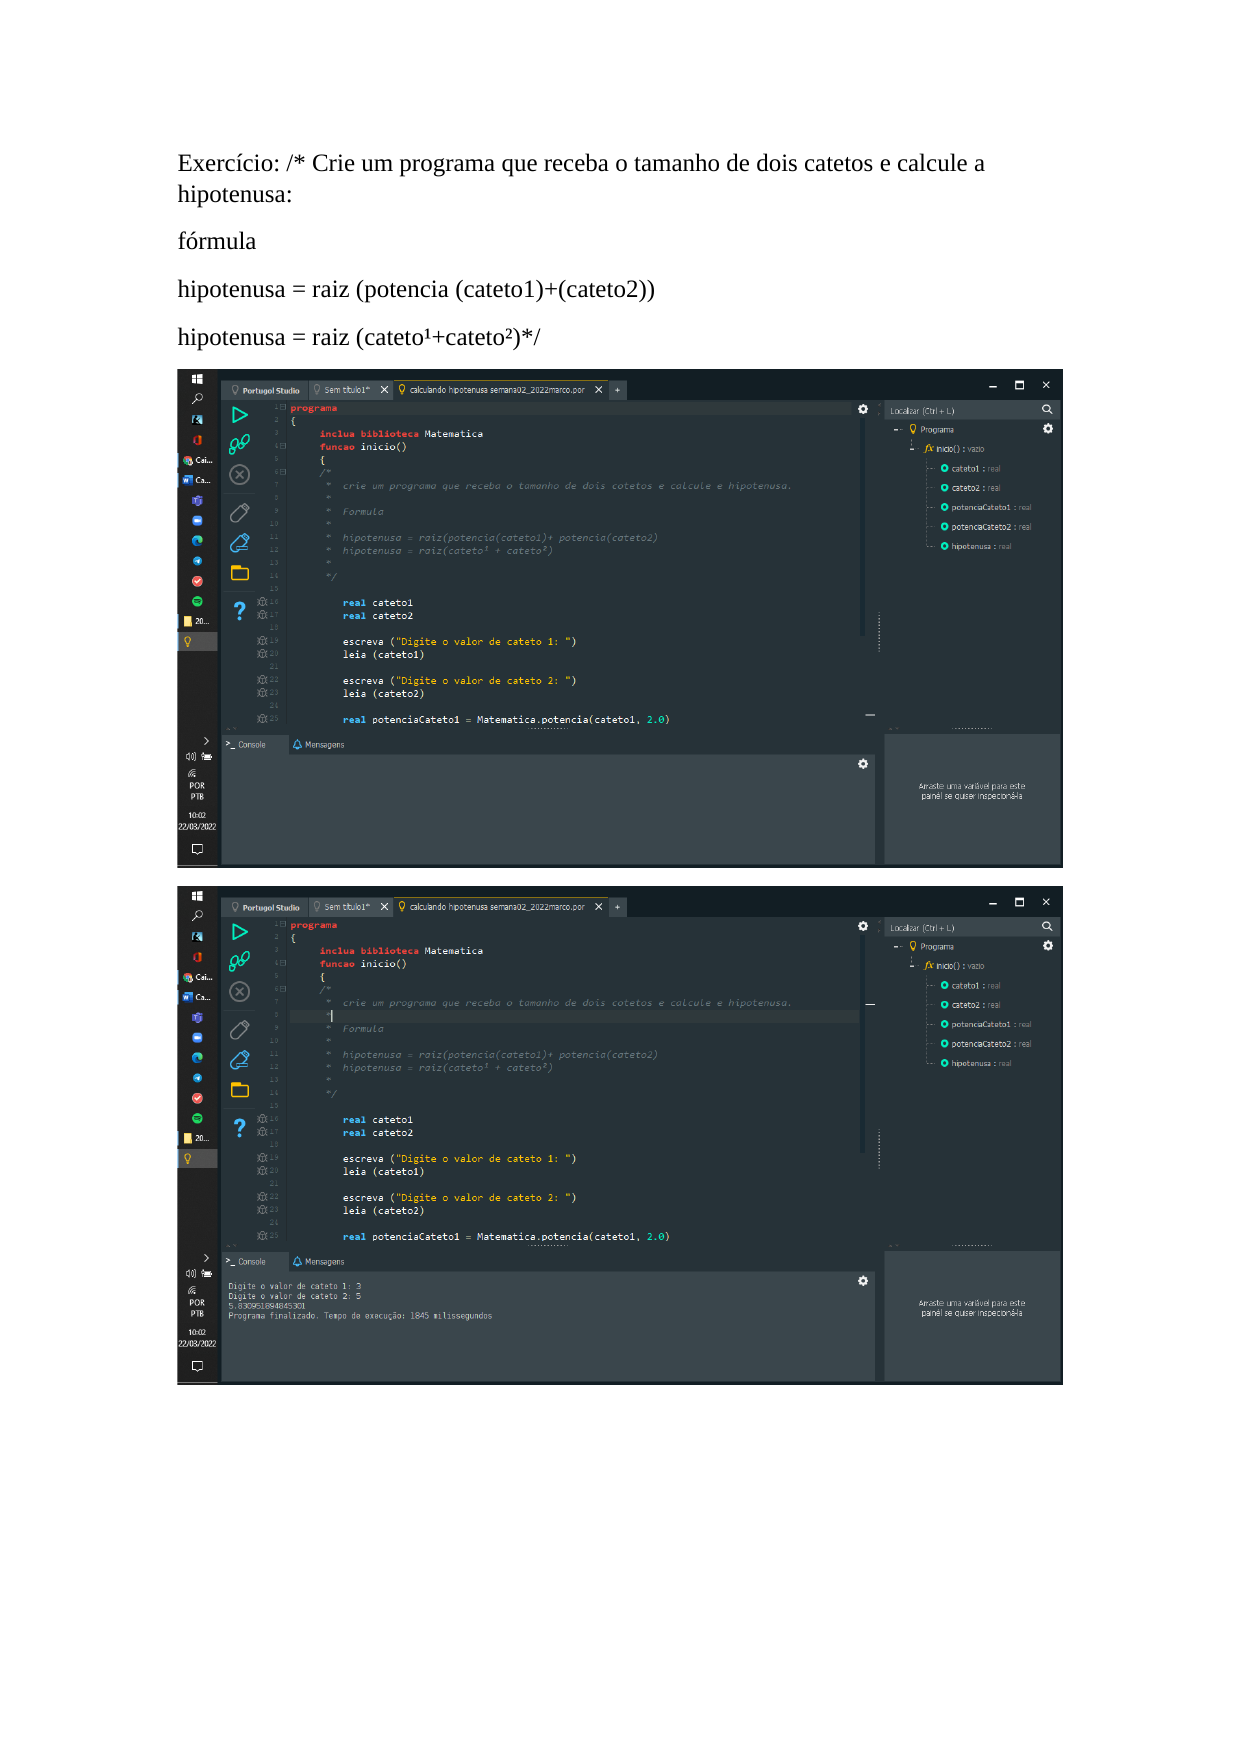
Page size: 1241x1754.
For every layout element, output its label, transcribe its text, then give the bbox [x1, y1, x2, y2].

text hipotenusa = raiz (potencia (cateto1)+(cateto2)) [177, 274, 1063, 303]
picture [177, 886, 1063, 1385]
text hipotenusa = raiz (cateto¹+cateto²)*/ [177, 322, 1063, 351]
text fórmula [177, 226, 1063, 255]
text Exercício: /* Crie um programa que receba o tamanho de dois catetos e calcule a hipotenusa: [177, 148, 1063, 207]
picture [177, 369, 1063, 868]
